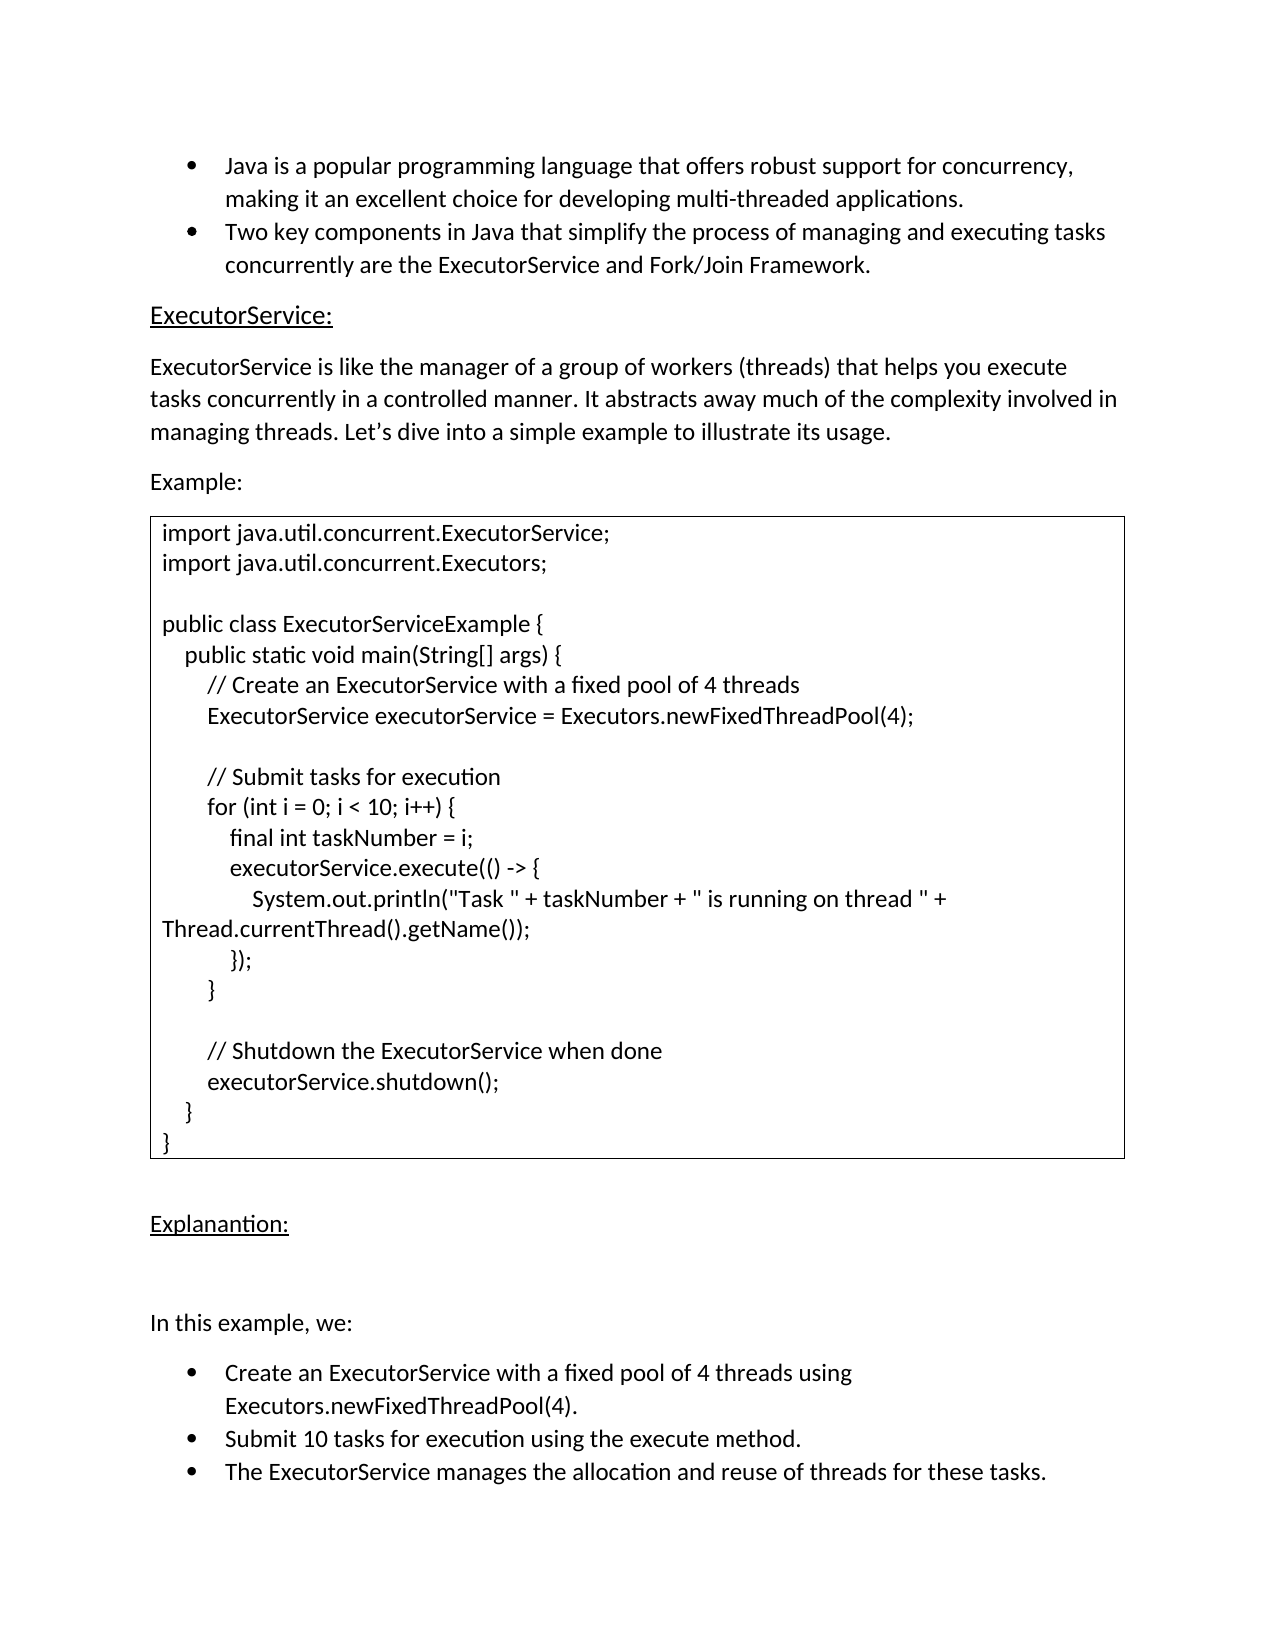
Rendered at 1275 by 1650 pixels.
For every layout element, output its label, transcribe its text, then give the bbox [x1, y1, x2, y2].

list Create an ExecutorService with a fixed pool of 4 threads using Executors.newFixedThreadPool(4). [187, 1357, 1125, 1420]
list Two key components in Java that simplify the process of managing and executing tasks concurrently are the ExecutorService and Fork/Join Framework. [187, 216, 1125, 279]
text Explanantion: [150, 1208, 1125, 1239]
text Example: [150, 466, 1125, 497]
list Java is a popular programming language that offers robust support for concurrency, making it an excellent choice for developing multi-threaded applications. [187, 150, 1125, 213]
text ExecutorService: [150, 298, 1125, 331]
list The ExecutorService manages the allocation and reuse of threads for these tasks. [187, 1456, 1125, 1486]
table_header import java.util.concurrent.ExecutorService; import java.util.concurrent.Executors; public class ExecutorServiceExample { public static void main(String[] args) { // Create an ExecutorService with a fixed pool of 4 threads ExecutorService executorService = Executors.newFixedThreadPool(4); // Submit tasks for execution for (int i = 0; i < 10; i++) { final int taskNumber = i; executorService.execute(() -> { System.out.println("Task " + taskNumber + " is running on thread " + Thread.currentThread().getName()); }); } // Shutdown the ExecutorService when done executorService.shutdown(); } } [151, 517, 1124, 1158]
text In this example, we: [150, 1307, 1125, 1338]
text ExecutorService is like the manager of a group of workers (threads) that helps you execute tasks concurrently in a controlled manner. It abstracts away much of the complexity involved in managing threads. Let’s dive into a simple example to illustrate its usage. [150, 351, 1125, 447]
list Submit 10 tasks for execution using the execute method. [187, 1423, 1125, 1453]
